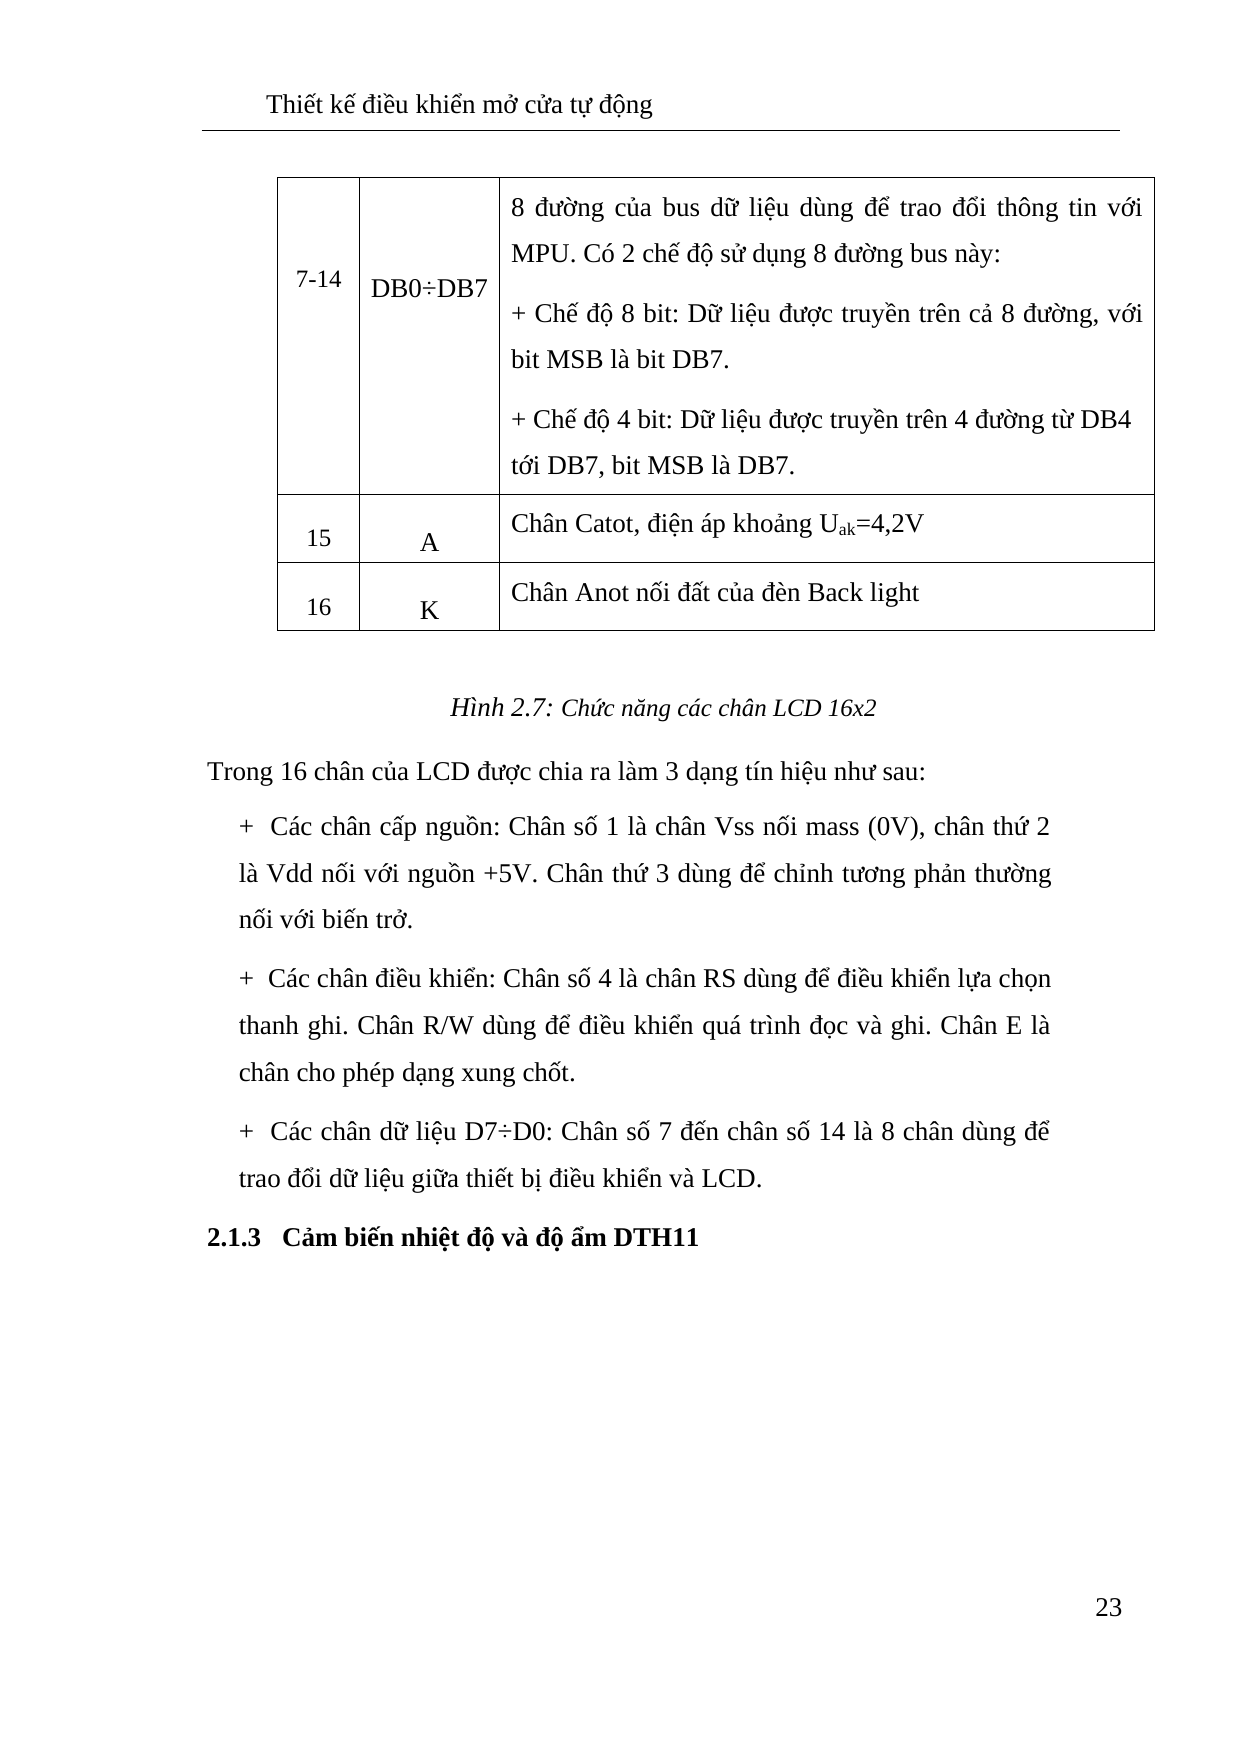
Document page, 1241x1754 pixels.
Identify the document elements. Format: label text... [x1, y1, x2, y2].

table_cell Chân Catot, điện áp khoảng Uak=4,2V [500, 495, 1154, 562]
table_cell Chân Anot nối đất của đèn Back light [500, 563, 1154, 630]
subtitle Hình 2.7: Chức năng các chân LCD 16x2 [207, 691, 1122, 722]
text 2.1.3 Cảm biến nhiệt độ và độ ẩm DTH11 [207, 1221, 1122, 1252]
text + Các chân cấp nguồn: Chân số 1 là chân Vss nối mass (0V), chân thứ 2 là Vdd nối với nguồn +5V. Chân thứ 3 dùng để chỉnh tương phản thường nối với biến trở. [238, 810, 1052, 934]
text + Các chân điều khiển: Chân số 4 là chân RS dùng để điều khiển lựa chọn thanh ghi. Chân R/W dùng để điều khiển quá trình đọc và ghi. Chân E là chân cho phép dạng xung chốt. [238, 962, 1052, 1087]
table_cell 7-14 [278, 178, 359, 494]
table_cell 8 đường của bus dữ liệu dùng để trao đổi thông tin với MPU. Có 2 chế độ sử dụng 8 đường bus này: + Chế độ 8 bit: Dữ liệu được truyền trên cả 8 đường, với bit MSB là bit DB7. + Chế độ 4 bit: Dữ liệu được truyền trên 4 đường từ DB4 tới DB7, bit MSB là DB7. [500, 178, 1154, 494]
text + Các chân dữ liệu D7÷D0: Chân số 7 đến chân số 14 là 8 chân dùng để trao đổi dữ liệu giữa thiết bị điều khiển và LCD. [238, 1115, 1052, 1193]
table_cell DB0÷DB7 [360, 178, 499, 494]
table_cell 15 [278, 495, 359, 562]
table_cell 16 [278, 563, 359, 630]
table_cell K [360, 563, 499, 630]
text Trong 16 chân của LCD được chia ra làm 3 dạng tín hiệu như sau: [207, 750, 1122, 787]
table_cell A [360, 495, 499, 562]
